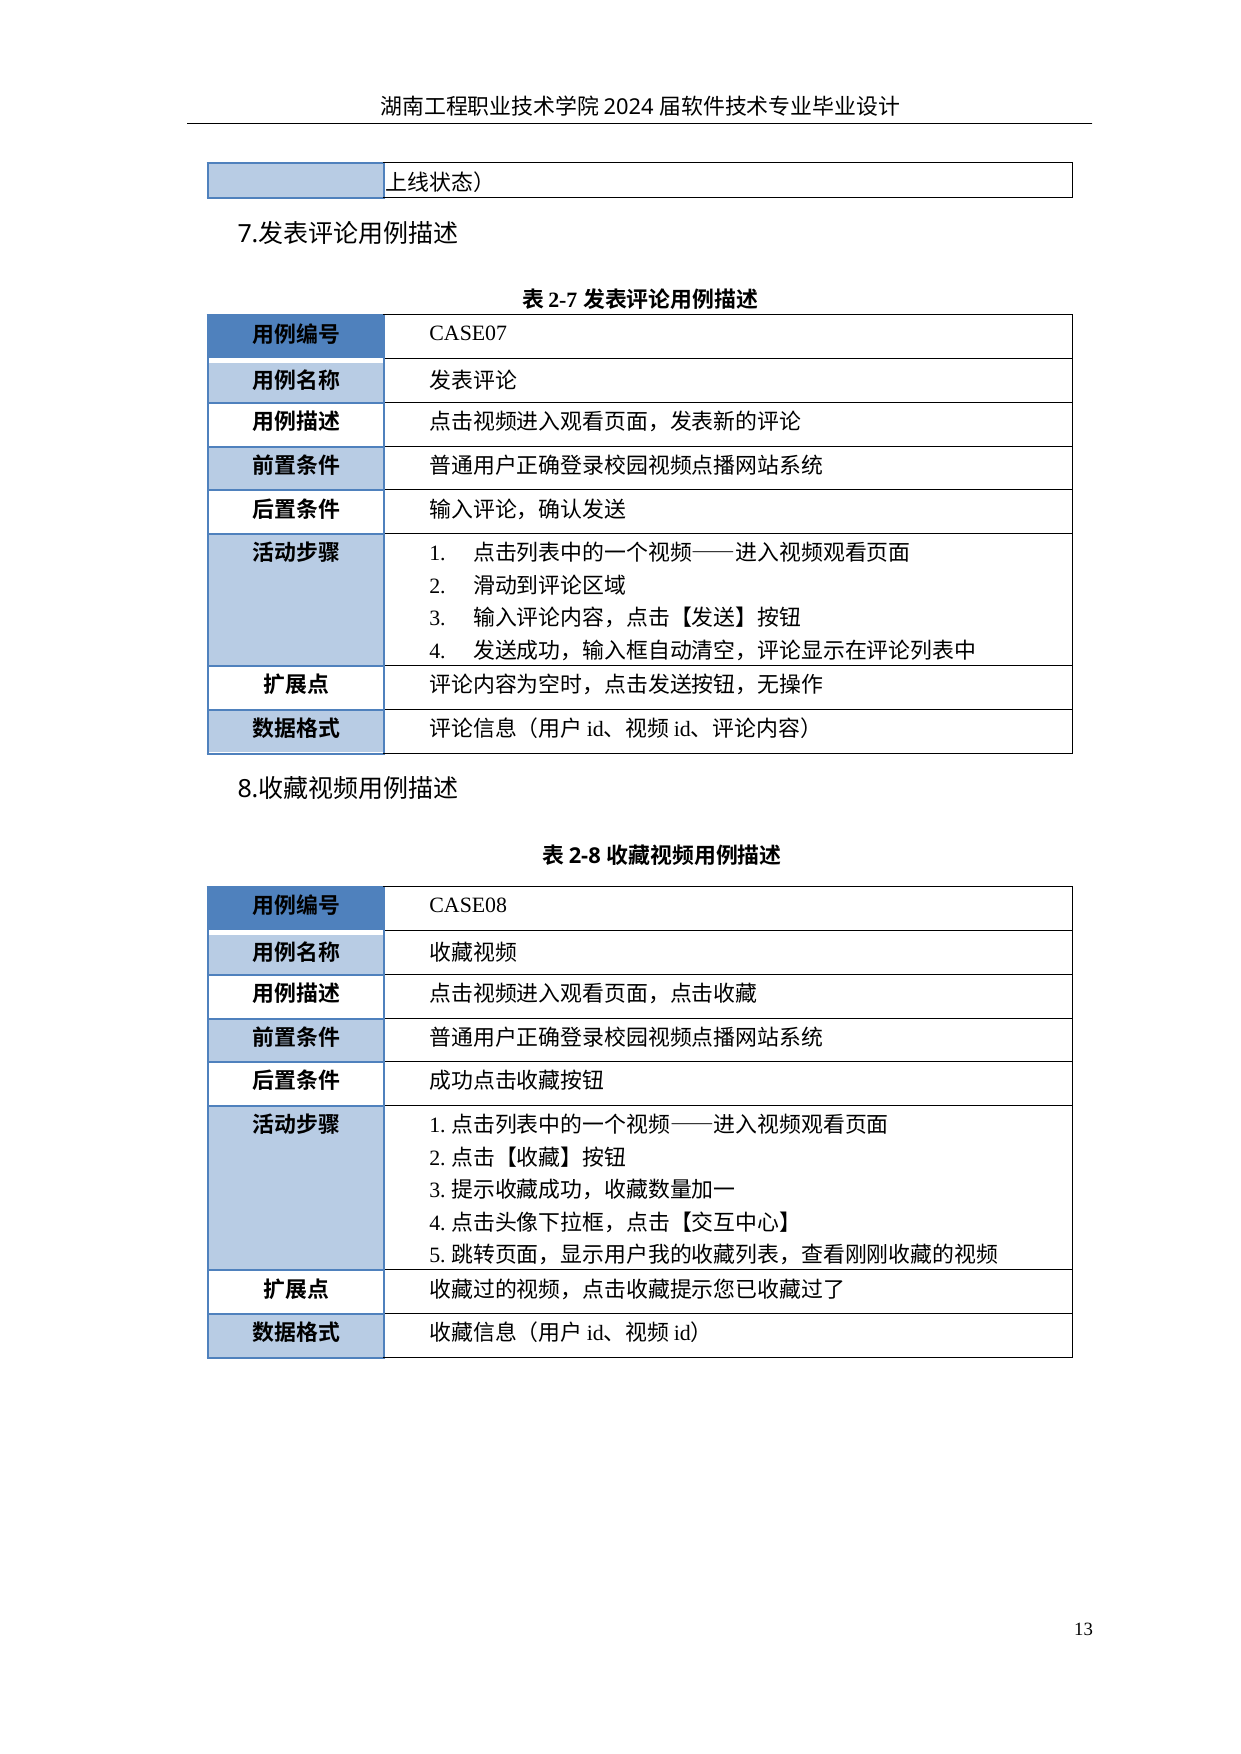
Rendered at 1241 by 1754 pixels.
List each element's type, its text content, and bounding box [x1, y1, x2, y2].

table_cell 数据格式 [209, 1315, 383, 1357]
table_cell 普通用户正确登录校园视频点播网站系统 [385, 1019, 1072, 1061]
table_cell 扩展点 [209, 1271, 383, 1313]
table_cell 数据格式 [209, 164, 383, 197]
table_cell 收藏过的视频，点击收藏提示您已收藏过了 [385, 1270, 1072, 1313]
table_cell 后置条件 [209, 1063, 383, 1105]
table_header 用例编号 [209, 316, 383, 358]
table_cell 点击视频进入观看页面，发表新的评论 [385, 403, 1072, 446]
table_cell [385, 163, 1072, 197]
table_cell 收藏视频 [385, 931, 1072, 974]
table_cell 普通用户正确登录校园视频点播网站系统 [385, 447, 1072, 489]
table_header CASE08 [385, 887, 1072, 930]
text 8.收藏视频用例描述 [187, 754, 1092, 819]
table_cell 用例名称 [209, 935, 383, 974]
table_header 用例编号 [209, 888, 383, 930]
table_cell 评论内容为空时，点击发送按钮，无操作 [385, 666, 1072, 709]
table_cell 活动步骤 [209, 1107, 383, 1269]
table_header CASE07 [385, 315, 1072, 358]
table_cell 成功点击收藏按钮 [385, 1062, 1072, 1105]
table_cell 数据格式 [209, 711, 383, 752]
table_cell 发表评论 [385, 359, 1072, 402]
table_cell 用例描述 [209, 976, 383, 1017]
table_cell 收藏信息（用户id、视频id） [385, 1314, 1072, 1357]
table_cell 评论信息（用户id、视频id、评论内容） [385, 710, 1072, 752]
table_cell 输入评论，确认发送 [385, 490, 1072, 533]
table_cell 后置条件 [209, 491, 383, 533]
table_cell 用例名称 [209, 363, 383, 402]
table_cell 点击视频进入观看页面，点击收藏 [385, 975, 1072, 1017]
table_cell 用例描述 [209, 404, 383, 446]
table_cell 扩展点 [209, 667, 383, 709]
table_cell 前置条件 [209, 1020, 383, 1061]
text 7.发表评论用例描述 [187, 199, 1092, 264]
text 表2-8 收藏视频用例描述 [187, 838, 1092, 870]
table_cell 前置条件 [209, 448, 383, 489]
table_cell 点击列表中的一个视频——进入视频观看页面 滑动到评论区域 输入评论内容，点击【发送】按钮 发送成功，输入框自动清空，评论显示在评论列表中 [385, 534, 1072, 665]
table_cell 活动步骤 [209, 535, 383, 665]
text 表2-7 发表评论用例描述 [187, 282, 1092, 314]
table_cell 点击列表中的一个视频——进入视频观看页面 点击【收藏】按钮 提示收藏成功，收藏数量加一 点击头像下拉框，点击【交互中心】 跳转页面，显示用户我的收藏列表，查看刚刚收藏的视频 [385, 1106, 1072, 1269]
